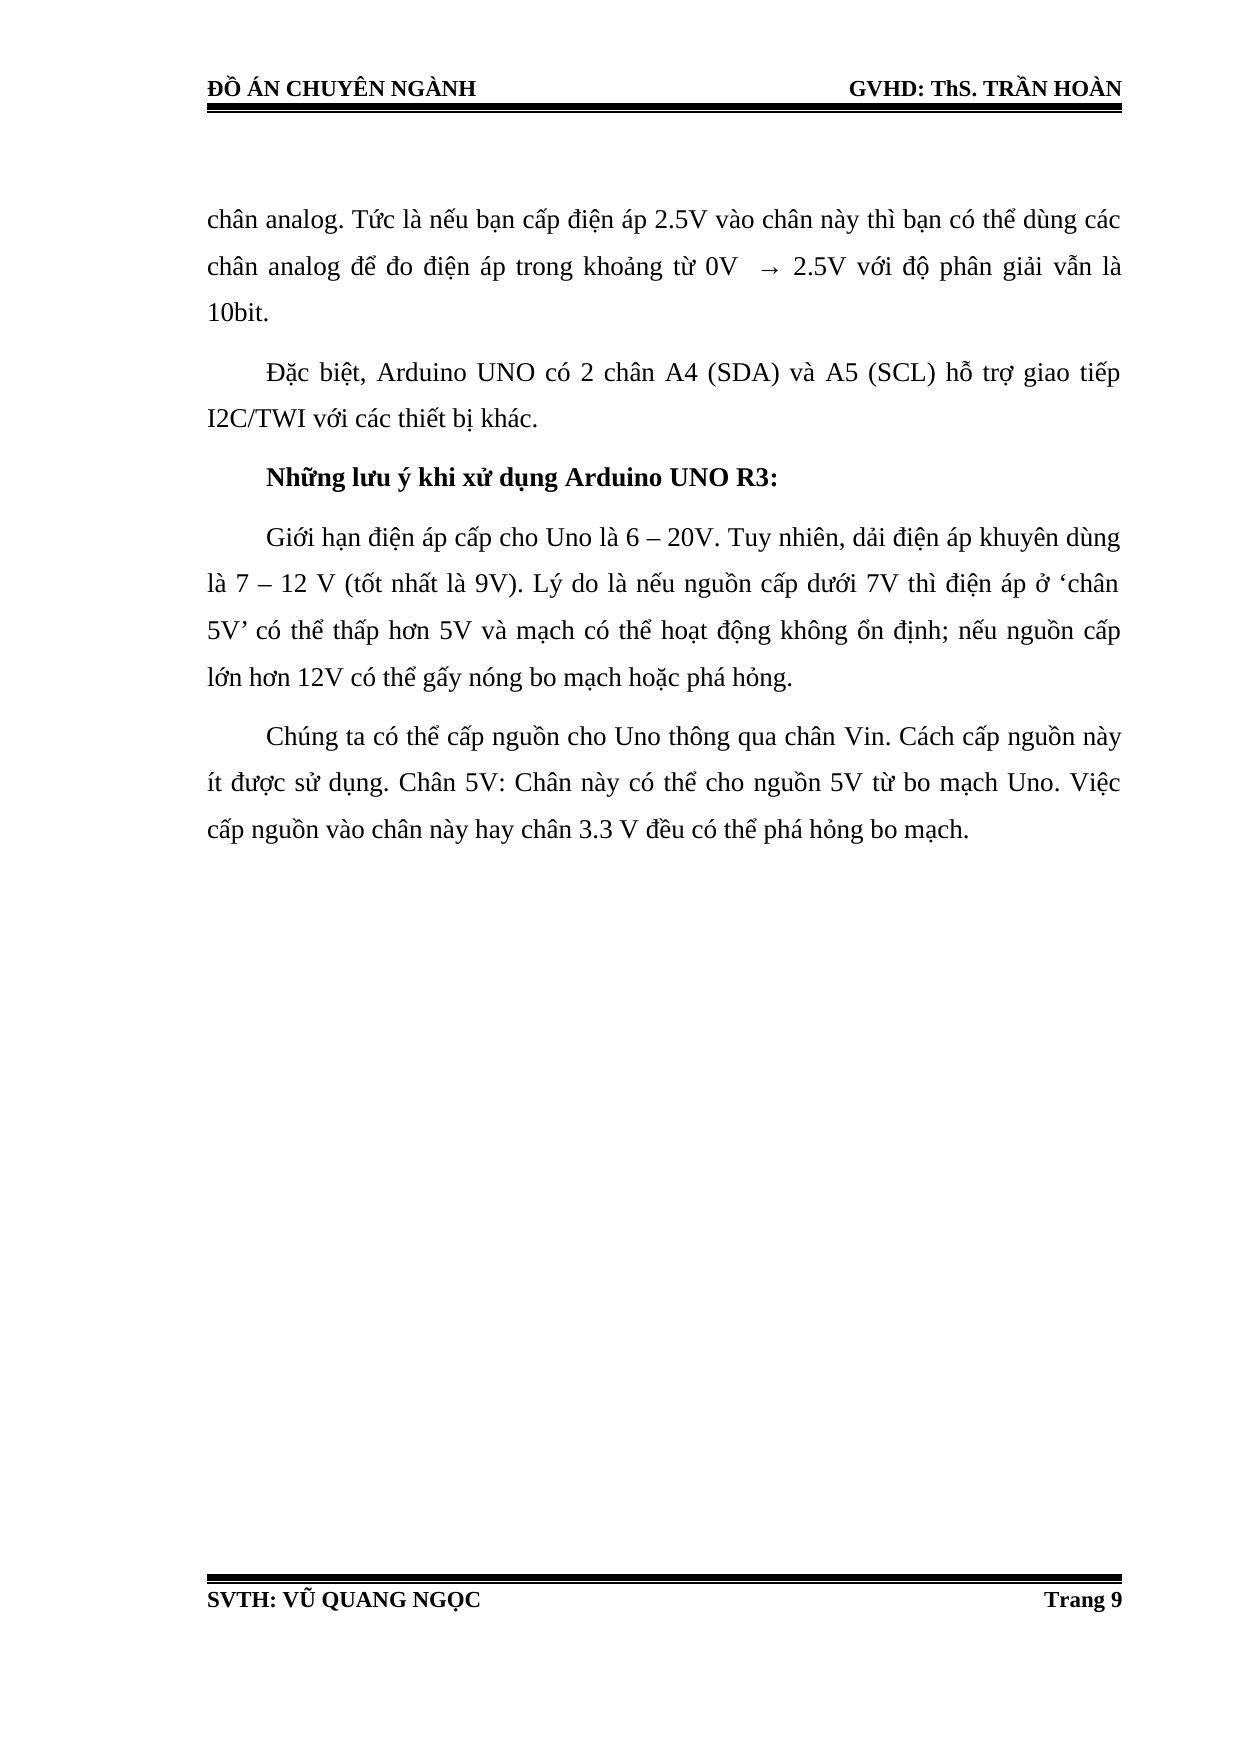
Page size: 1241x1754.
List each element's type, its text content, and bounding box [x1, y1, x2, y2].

text Chúng ta có thể cấp nguồn cho Uno thông qua chân Vin. Cách cấp nguồn này ít được sử dụng. Chân 5V: Chân này có thể cho nguồn 5V từ bo mạch Uno. Việc cấp nguồn vào chân này hay chân 3.3 V đều có thể phá hỏng bo mạch. [207, 720, 1122, 844]
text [207, 203, 1122, 328]
text Đặc biệt, Arduino UNO có 2 chân A4 (SDA) và A5 (SCL) hỗ trợ giao tiếp I2C/TWI với các thiết bị khác. [207, 356, 1122, 433]
text Những lưu ý khi xử dụng Arduino UNO R3: [207, 461, 1122, 493]
text Giới hạn điện áp cấp cho Uno là 6 – 20V. Tuy nhiên, dải điện áp khuyên dùng là 7 – 12 V (tốt nhất là 9V). Lý do là nếu nguồn cấp dưới 7V thì điện áp ở ‘chân 5V’ có thể thấp hơn 5V và mạch có thể hoạt động không ổn định; nếu nguồn cấp lớn hơn 12V có thể gấy nóng bo mạch hoặc phá hỏng. [207, 521, 1122, 692]
